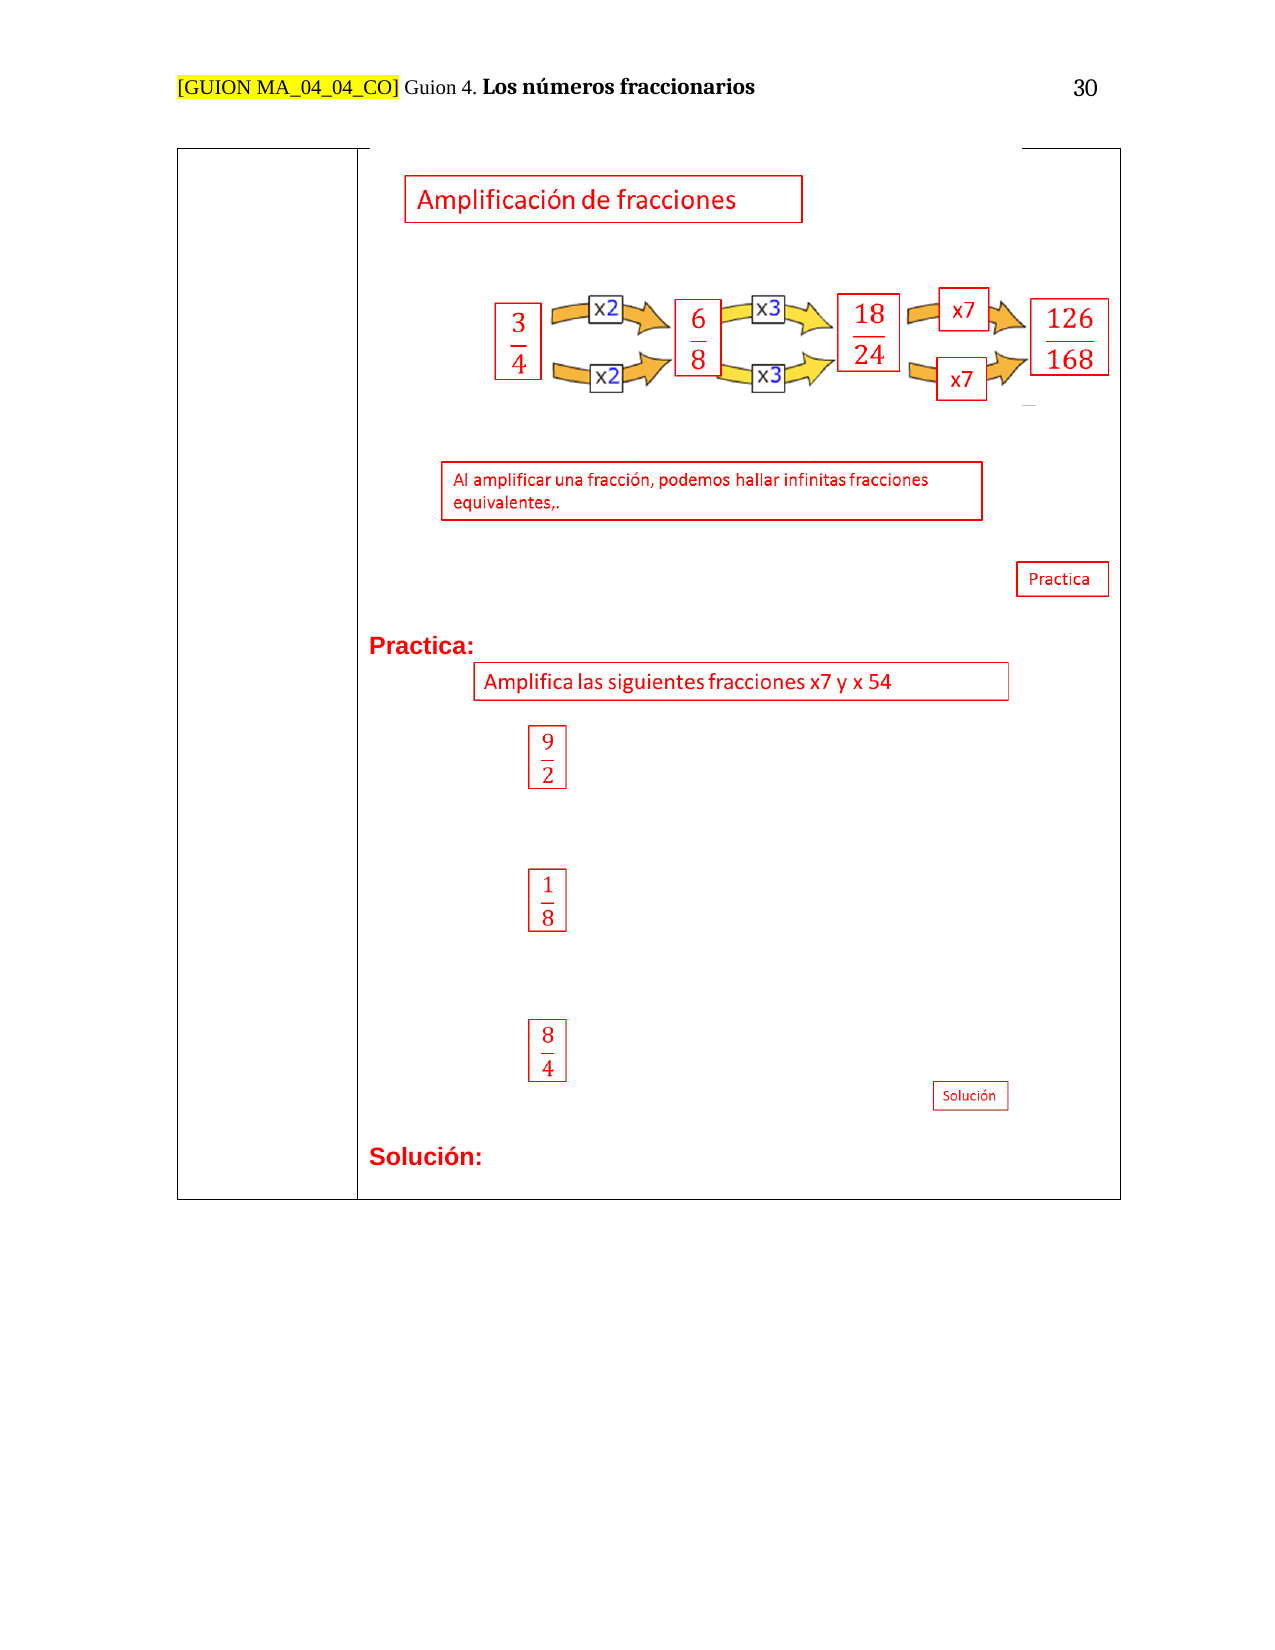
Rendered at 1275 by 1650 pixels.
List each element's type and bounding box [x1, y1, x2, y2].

table_cell [178, 149, 357, 1199]
picture [369, 148, 1109, 602]
table_cell [358, 149, 1120, 1199]
picture [469, 659, 1009, 1114]
